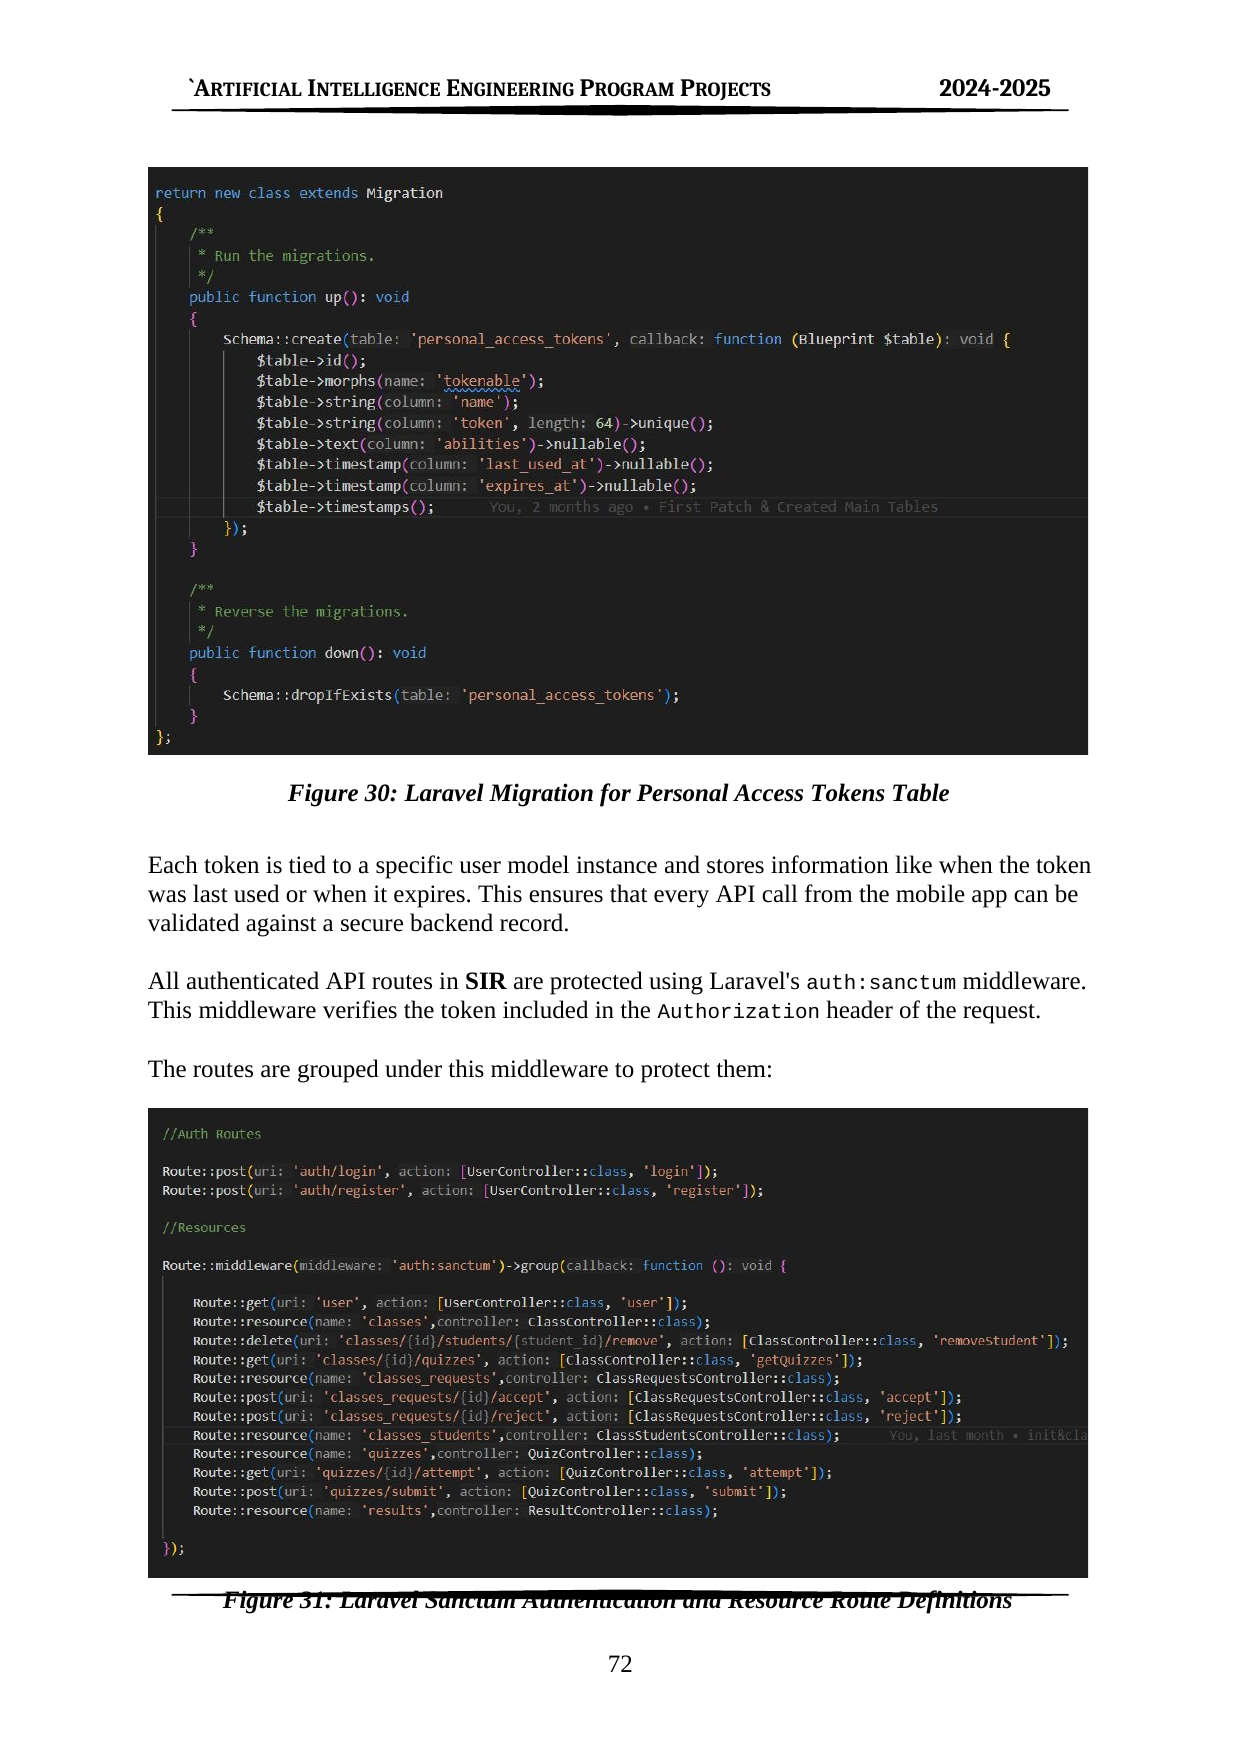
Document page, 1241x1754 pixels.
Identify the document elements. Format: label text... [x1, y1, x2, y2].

list If the quiz is ongoing, resume with remaining time. [260, 1359, 1092, 1389]
text Additionally, since SIR supports two types of users (teachers and students), role checks are added inside the controller methods using helper functions like isTeacher() and isStudent() to enforce further access control beyond basic authentication. [148, 827, 1092, 915]
list One Attempt Only: When a student tries to take a quiz, the backend checks if an attempt exists in the quizzes_attempts table. [185, 1129, 1092, 1201]
text The routes are grouped under this middleware to protect them: [148, 160, 1092, 189]
text SIR enforces rules on quiz attempts to ensure fairness and accuracy. Here’s how it works: [148, 1068, 1092, 1096]
list If the time has expired, return 422 - Quiz time is over. [260, 1296, 1092, 1326]
text 6.4.2 Quiz Attempt Logic [148, 1006, 1092, 1034]
picture [147, 214, 1087, 683]
list The student must be enrolled in the class. [260, 1484, 1092, 1514]
list Timer Enforcement: [185, 1234, 1092, 1263]
list Enrollment Checks: [185, 1423, 1092, 1451]
